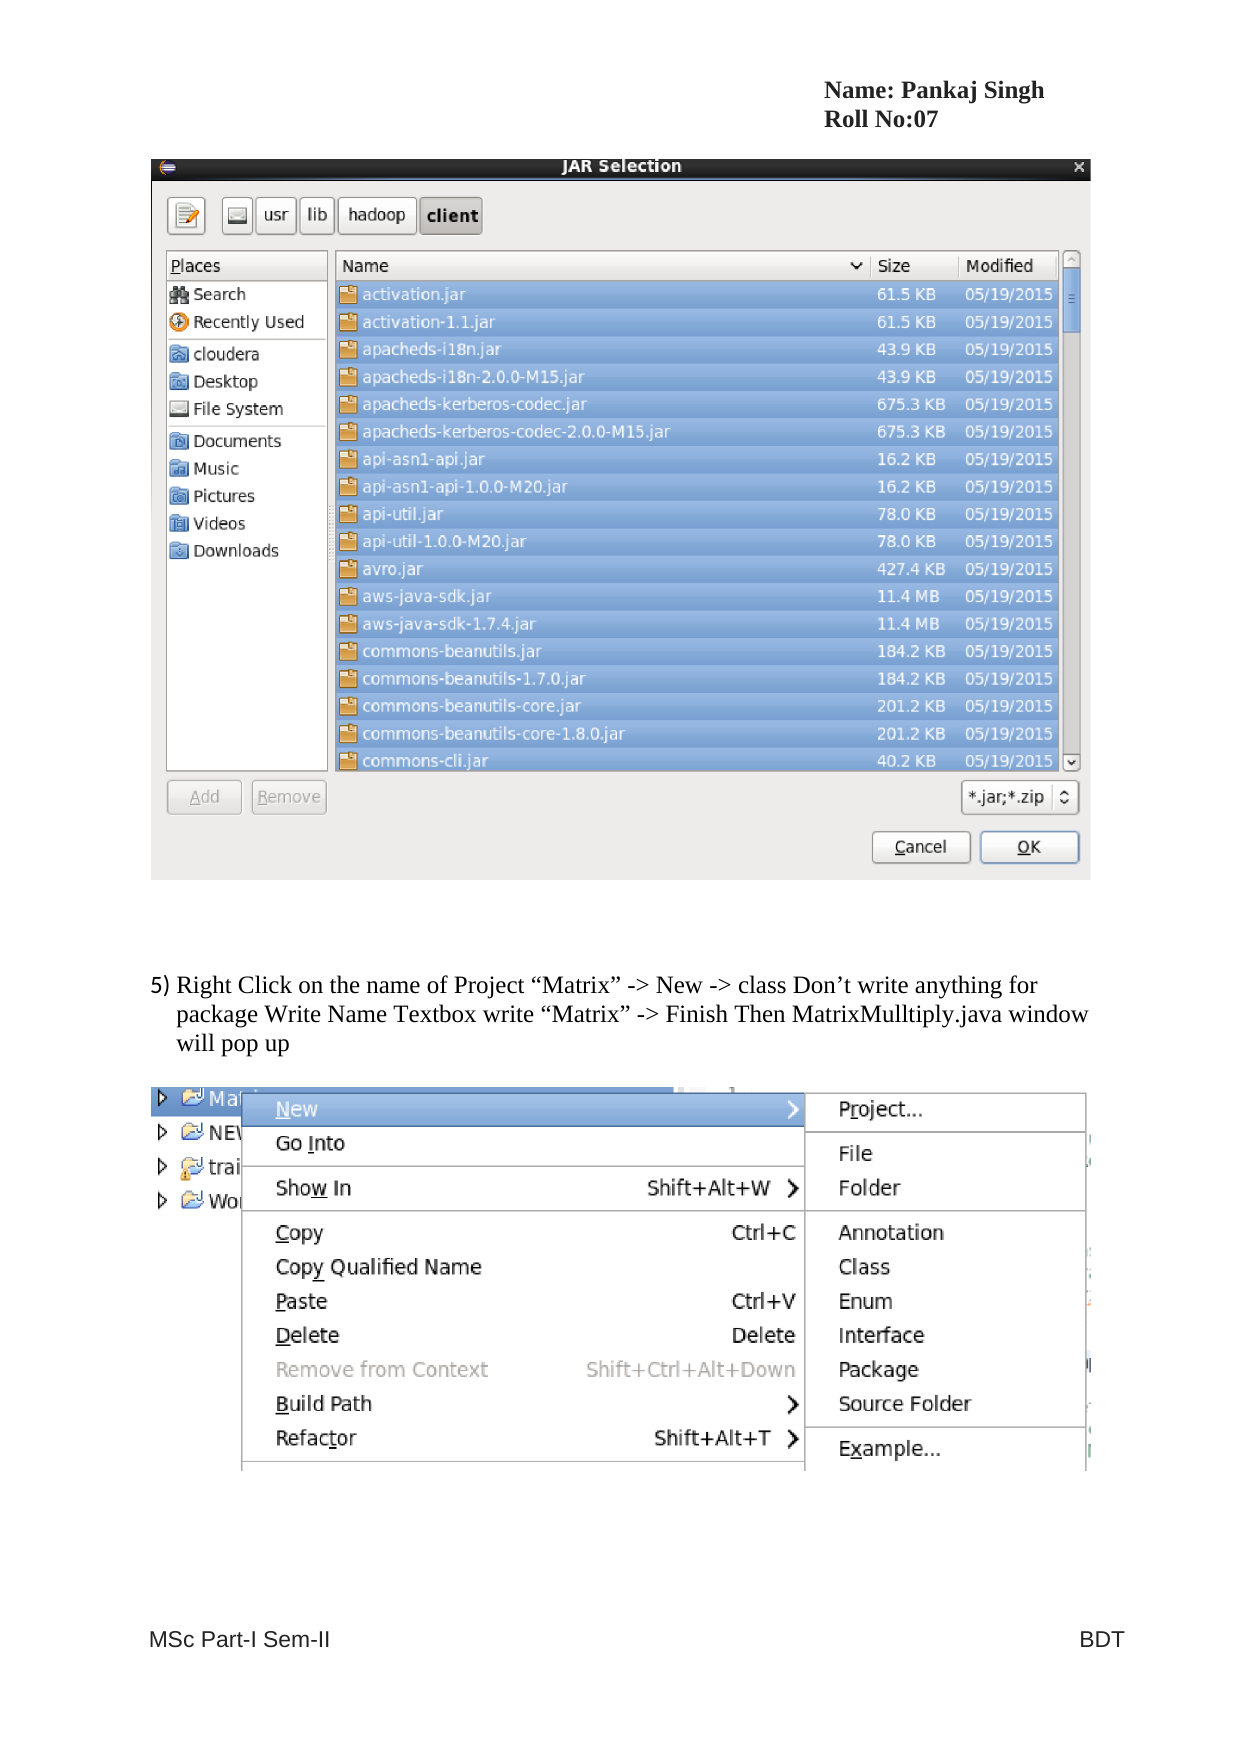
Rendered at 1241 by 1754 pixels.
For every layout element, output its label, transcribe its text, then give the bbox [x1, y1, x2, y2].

list Right Click on the name of Project “Matrix” -> New -> class Don’t write anything for package Write Name Textbox write “Matrix” -> Finish Then MatrixMulltiply.java window will pop up [150, 969, 1090, 1057]
picture [150, 1087, 1091, 1471]
picture [150, 158, 1091, 880]
